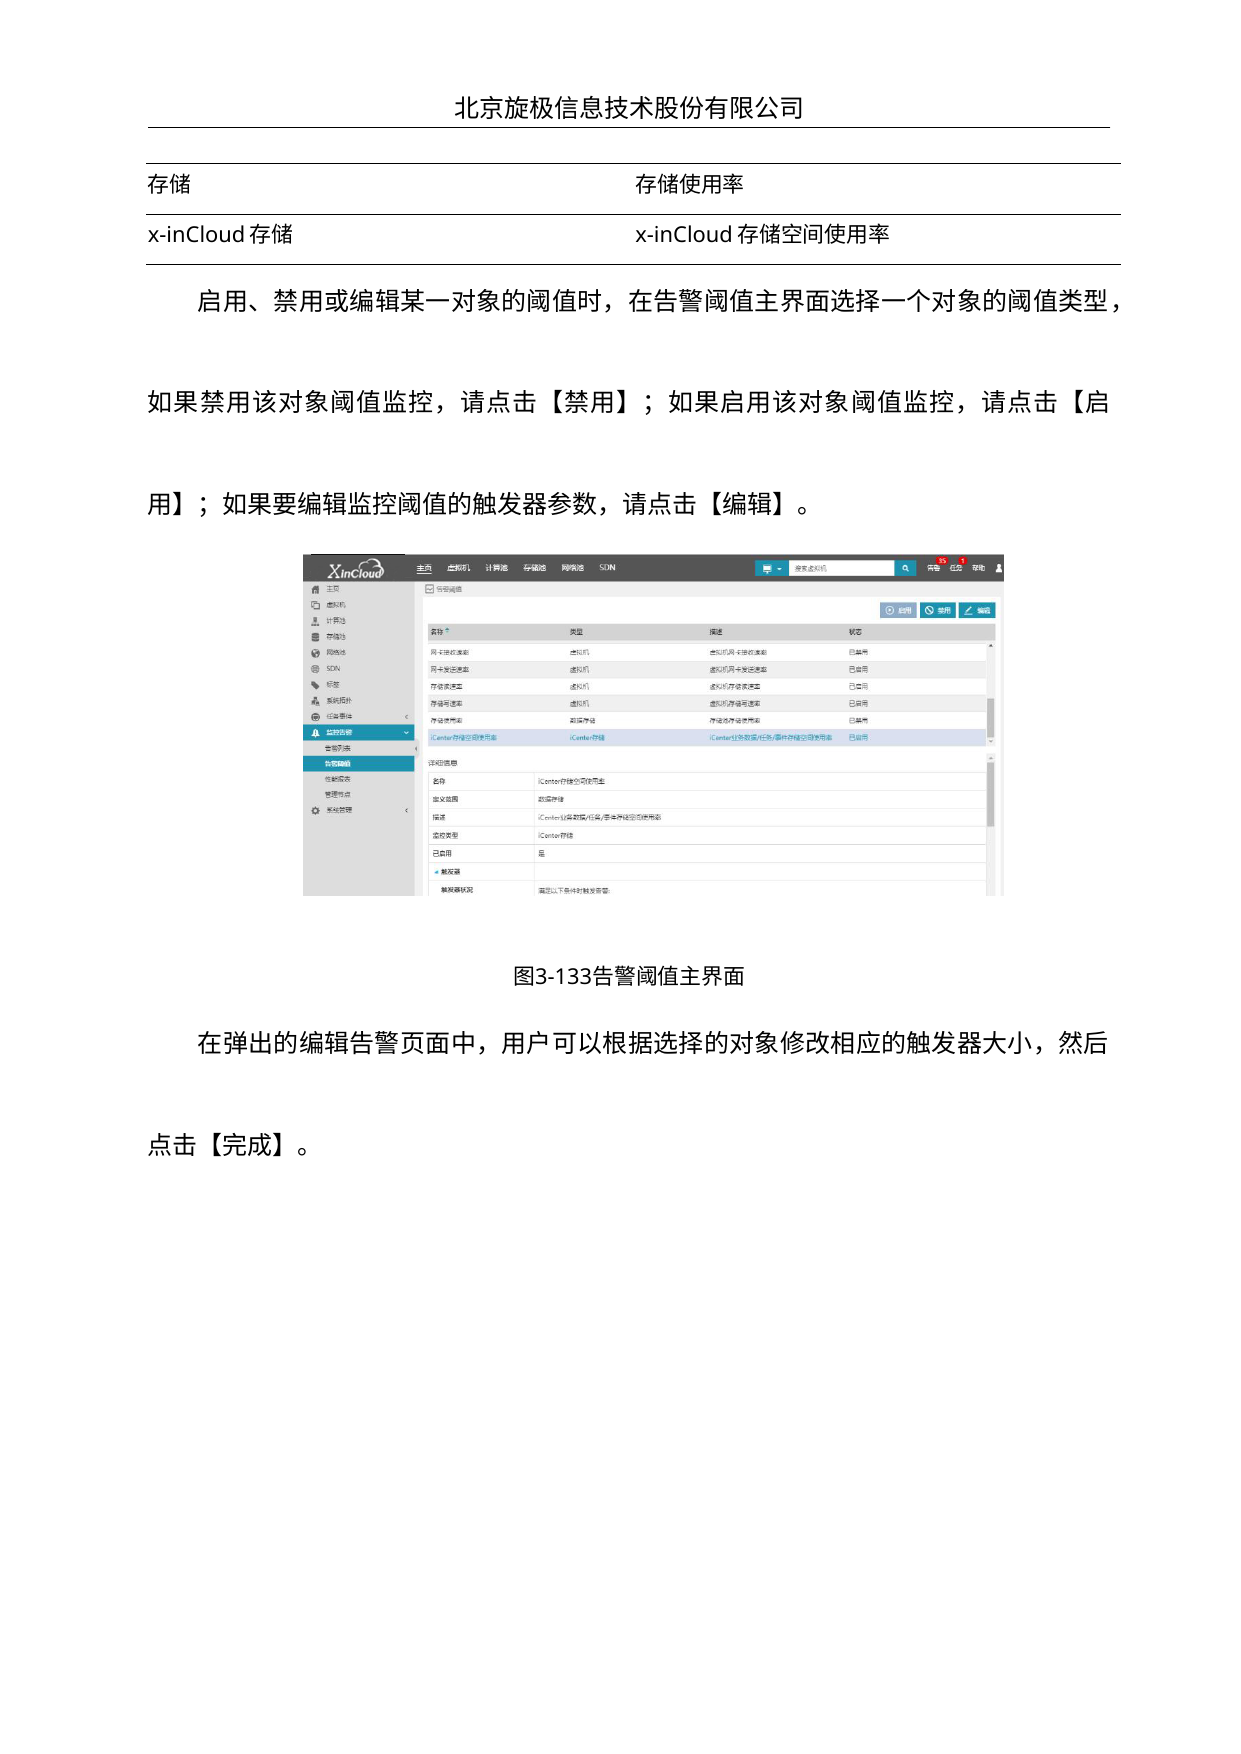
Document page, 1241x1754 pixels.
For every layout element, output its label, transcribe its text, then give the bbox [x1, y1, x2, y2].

table_cell 存储使用率 [634, 164, 1121, 213]
table_cell 存储 [146, 164, 634, 213]
text 启用、禁用或编辑某一对象的阈值时，在告警阈值主界面选择一个对象的阈值类型，如果禁用该对象阈值监控，请点击【禁用】；如果启用该对象阈值监控，请点击【启用】；如果要编辑监控阈值的触发器参数，请点击【编辑】。 [148, 265, 1110, 537]
text 图3-133告警阈值主界面 [148, 958, 1110, 992]
table_cell x-inCloud存储 [146, 215, 634, 264]
picture [303, 554, 1004, 896]
table_cell x-inCloud存储空间使用率 [634, 215, 1121, 264]
text 在弹出的编辑告警页面中，用户可以根据选择的对象修改相应的触发器大小，然后点击【完成】。 [148, 1007, 1110, 1177]
